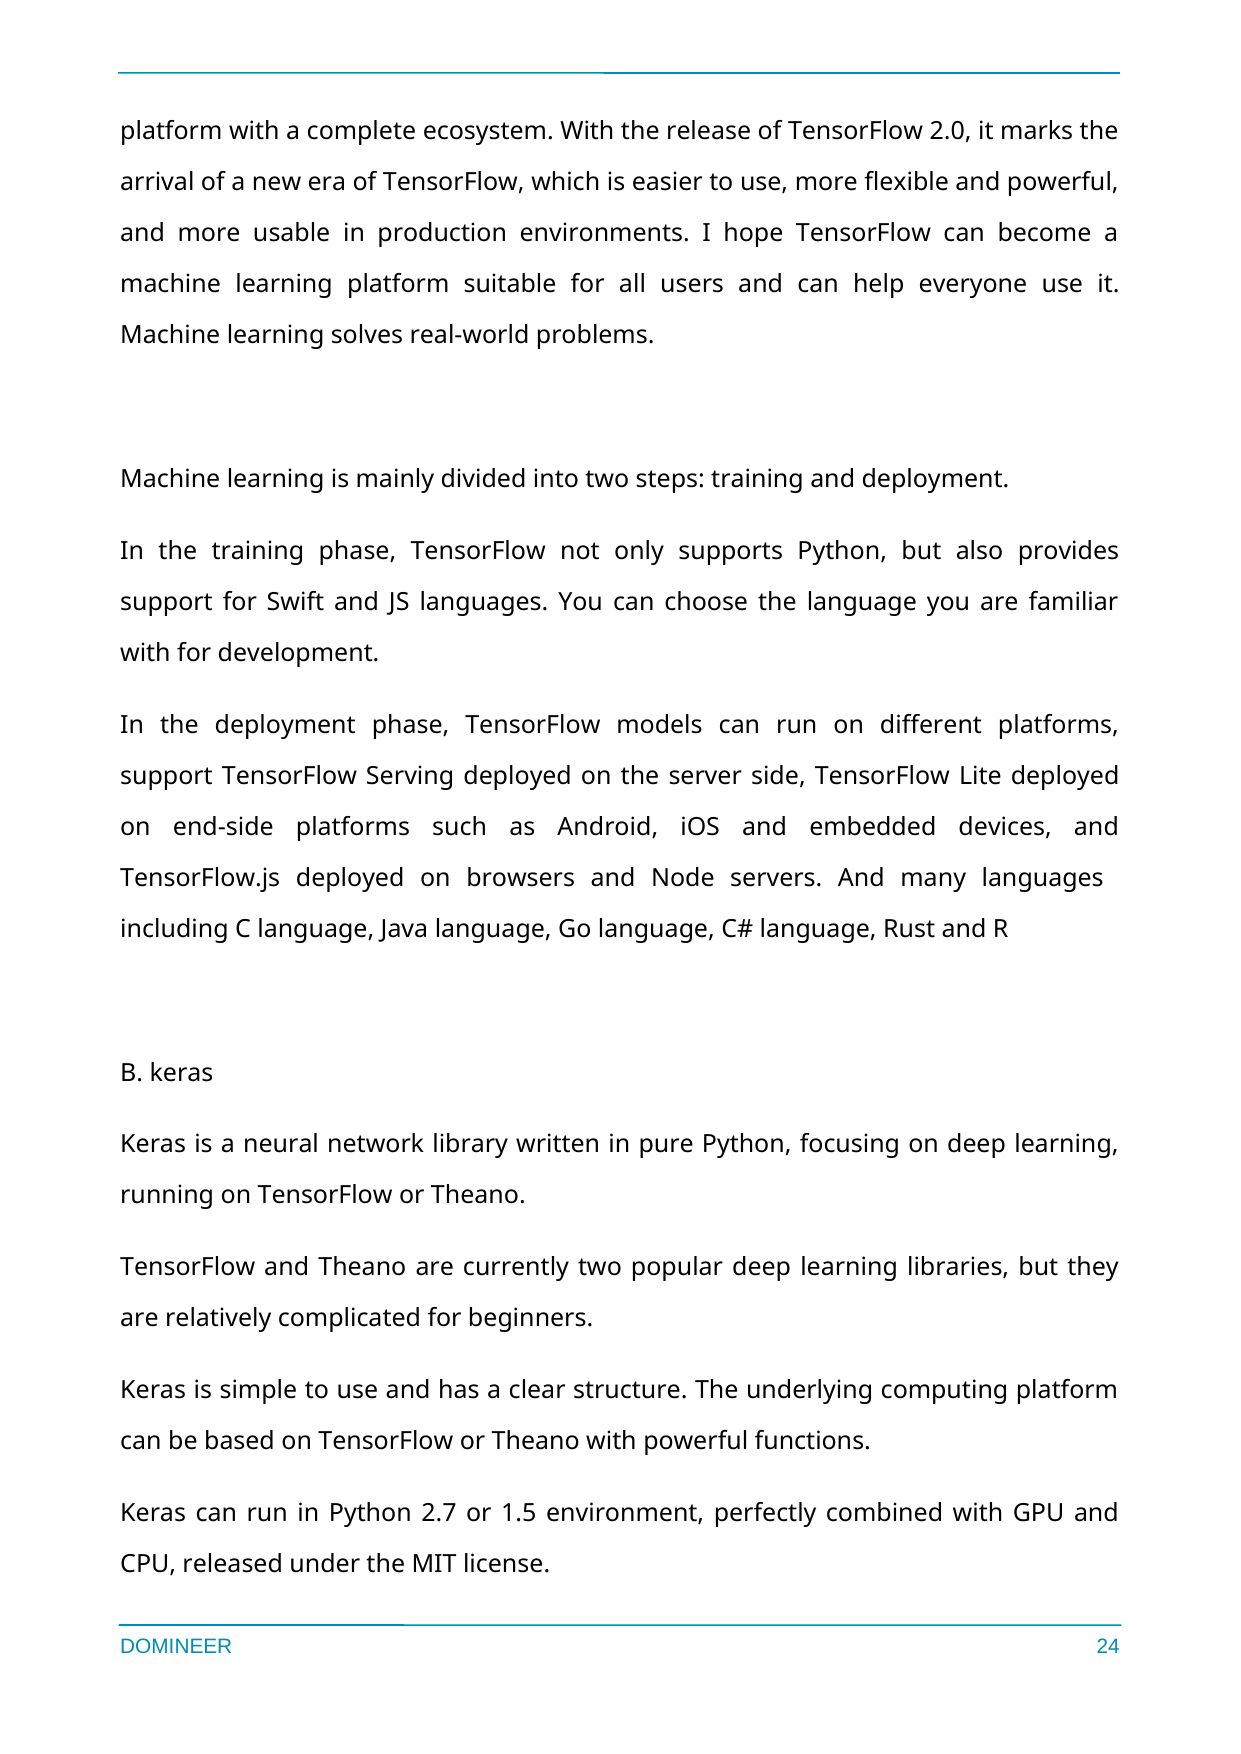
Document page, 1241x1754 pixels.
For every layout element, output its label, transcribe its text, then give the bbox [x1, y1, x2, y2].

text Machine learning is mainly divided into two steps: training and deployment. [120, 460, 1120, 494]
text Keras is simple to use and has a clear structure. The underlying computing platform can be based on TensorFlow or Theano with powerful functions. [120, 1372, 1120, 1457]
text In the deployment phase, TensorFlow models can run on different platforms, support TensorFlow Serving deployed on the server side, TensorFlow Lite deployed on end-side platforms such as Android, iOS and embedded devices, and TensorFlow.js deployed on browsers and Node servers. And many languages ​​including C language, Java language, Go language, C# language, Rust and R [120, 706, 1120, 944]
text Keras can run in Python 2.7 or 1.5 environment, perfectly combined with GPU and CPU, released under the MIT license. [120, 1495, 1120, 1580]
text Keras is a neural network library written in pure Python, focusing on deep learning, running on TensorFlow or Theano. [120, 1126, 1120, 1211]
text TensorFlow and Theano are currently two popular deep learning libraries, but they are relatively complicated for beginners. [120, 1249, 1120, 1334]
text In the training phase, TensorFlow not only supports Python, but also provides support for Swift and JS languages. You can choose the language you are familiar with for development. [120, 532, 1120, 668]
text B. keras [120, 1054, 1120, 1088]
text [120, 112, 1120, 351]
